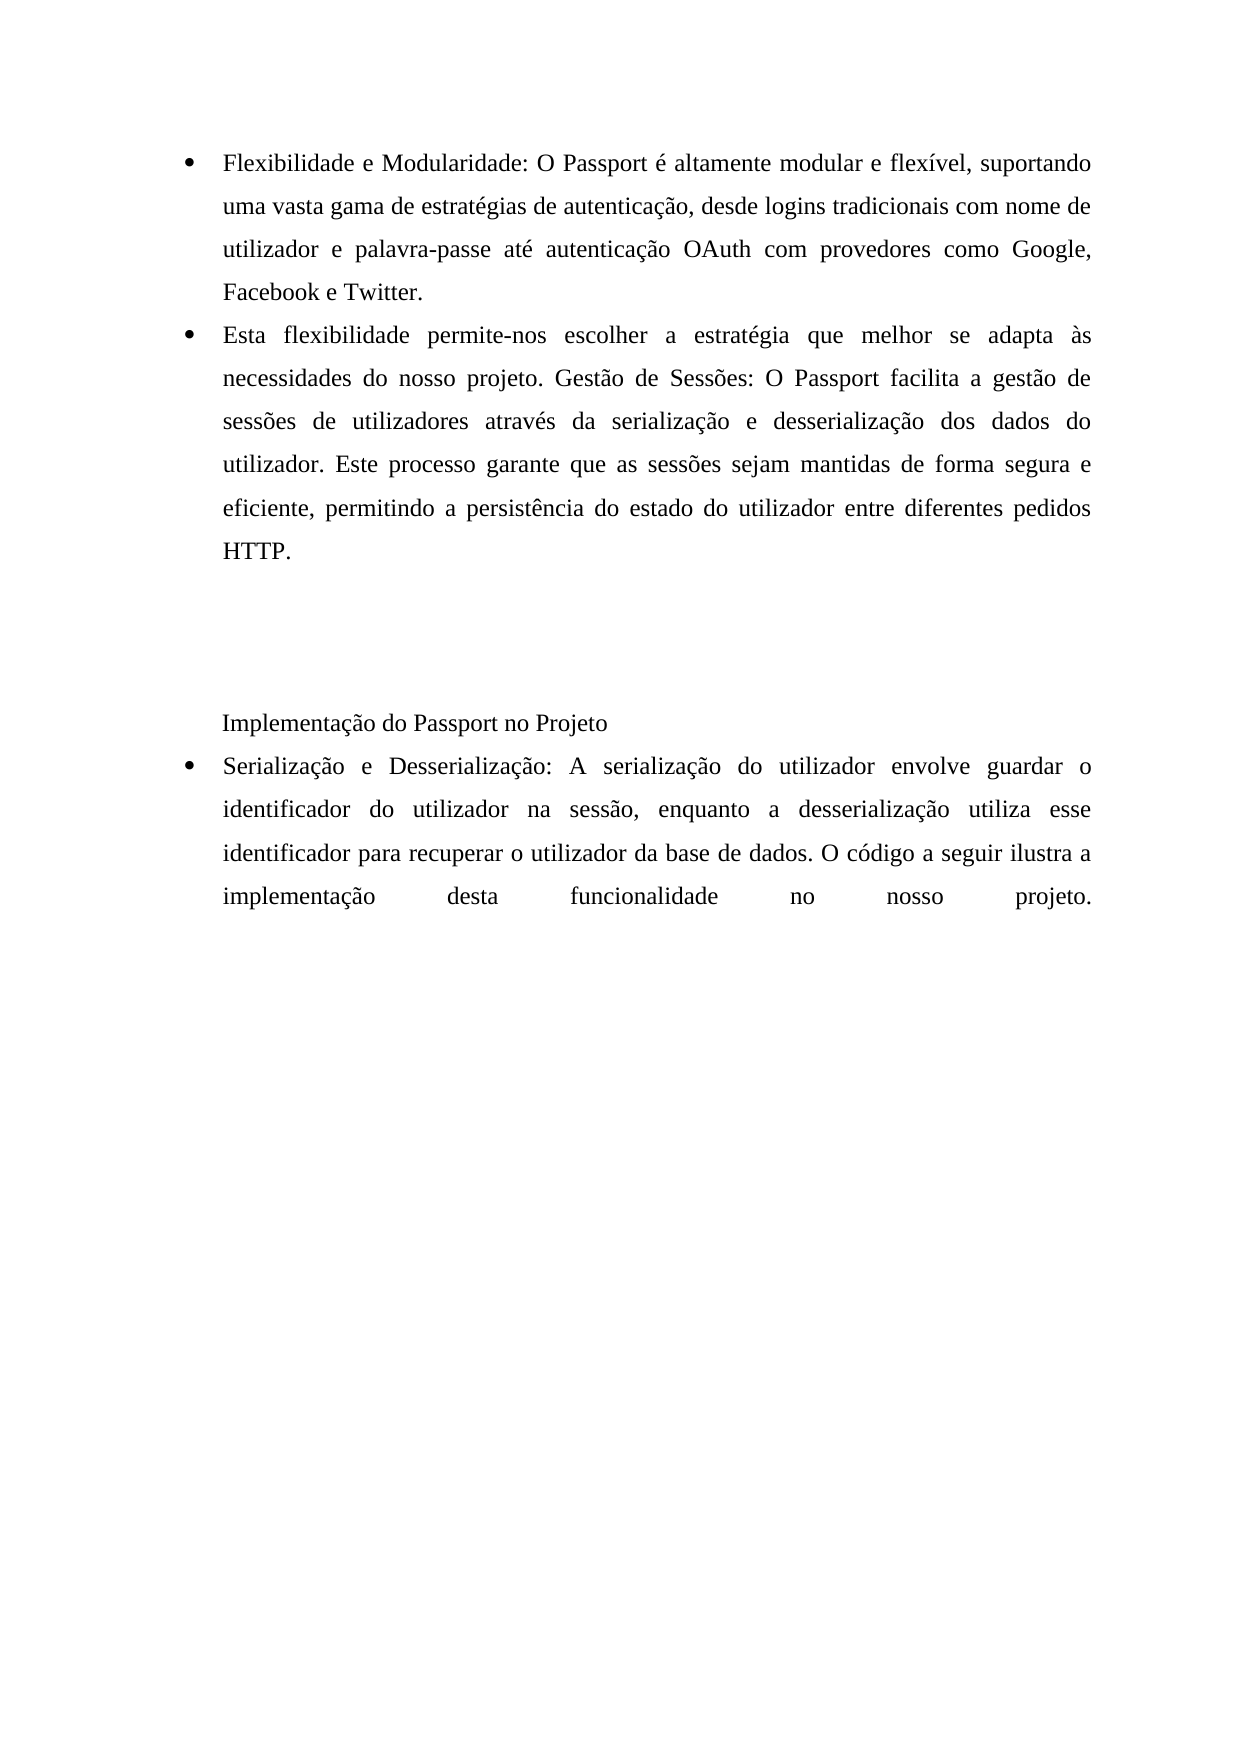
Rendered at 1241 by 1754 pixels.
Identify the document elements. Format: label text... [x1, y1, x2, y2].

list Serialização e Desserialização: A serialização do utilizador envolve guardar o identificador do utilizador na sessão, enquanto a desserialização utiliza esse identificador para recuperar o utilizador da base de dados. O código a seguir ilustra a implementação desta funcionalidade no nosso projeto. [185, 751, 1092, 953]
list Esta flexibilidade permite-nos escolher a estratégia que melhor se adapta às necessidades do nosso projeto. Gestão de Sessões: O Passport facilita a gestão de sessões de utilizadores através da serialização e desserialização dos dados do utilizador. Este processo garante que as sessões sejam mantidas de forma segura e eficiente, permitindo a persistência do estado do utilizador entre diferentes pedidos HTTP. [185, 320, 1092, 564]
text Implementação do Passport no Projeto [148, 708, 1092, 737]
list Flexibilidade e Modularidade: O Passport é altamente modular e flexível, suportando uma vasta gama de estratégias de autenticação, desde logins tradicionais com nome de utilizador e palavra-passe até autenticação OAuth com provedores como Google, Facebook e Twitter. [185, 148, 1092, 306]
